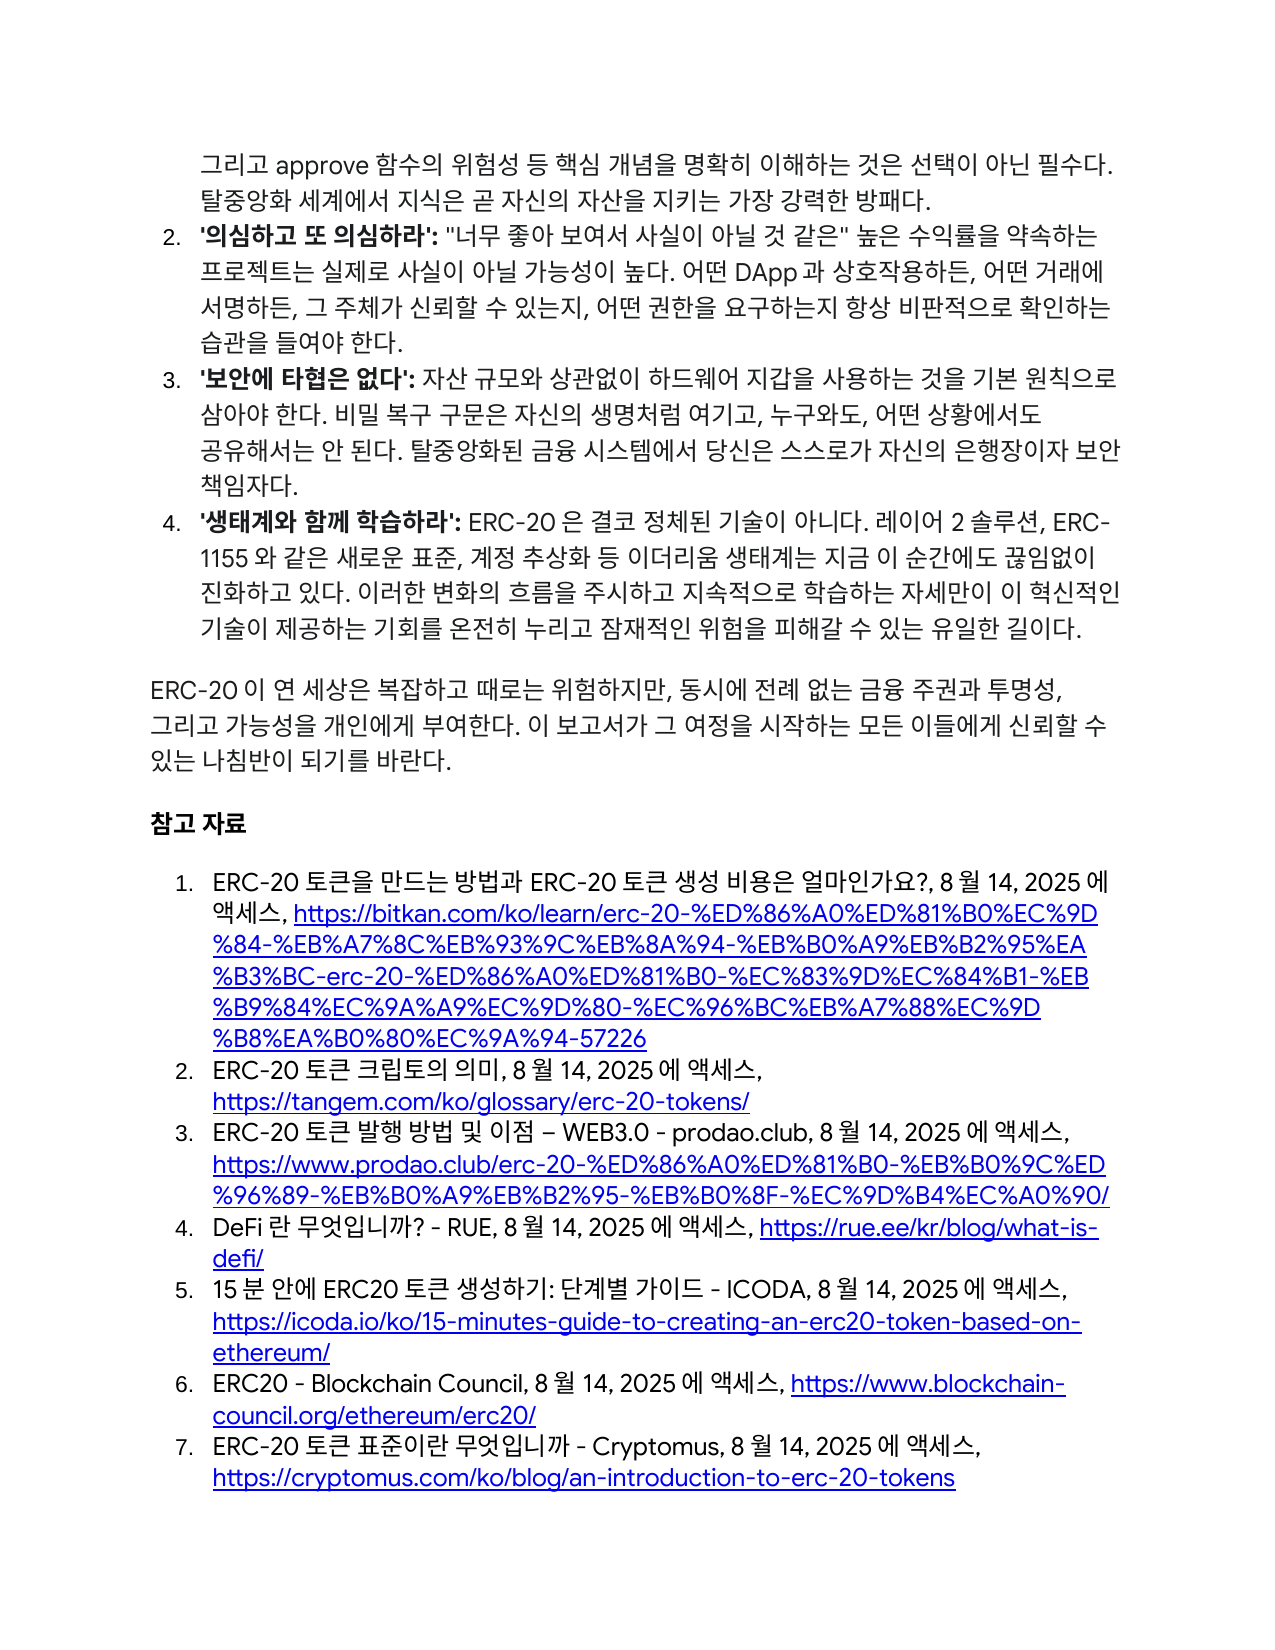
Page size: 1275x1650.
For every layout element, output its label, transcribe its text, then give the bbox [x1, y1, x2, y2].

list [162, 150, 1125, 217]
list '보안에 타협은 없다': 자산 규모와 상관없이 하드웨어 지갑을 사용하는 것을 기본 원칙으로 삼아야 한다. 비밀 복구 구문은 자신의 생명처럼 여기고, 누구와도, 어떤 상황에서도 공유해서는 안 된다. 탈중앙화된 금융 시스템에서 당신은 스스로가 자신의 은행장이자 보안 책임자다. [162, 364, 1125, 503]
list ERC-20 토큰 표준이란 무엇입니까 - Cryptomus, 8월 14, 2025에 액세스, https://cryptomus.com/ko/blog/an-introduction-to-erc-20-tokens [175, 1431, 1125, 1494]
list ERC-20 토큰을 만드는 방법과 ERC-20 토큰 생성 비용은 얼마인가요?, 8월 14, 2025에 액세스, https://bitkan.com/ko/learn/erc-20-%ED%86%A0%ED%81%B0%EC%9D%84-%EB%A7%8C%EB%93%9C%EB%8A%94-%EB%B0%A9%EB%B2%95%EA%B3%BC-erc-20-%ED%86%A0%ED%81%B0-%EC%83%9D%EC%84%B1-%EB%B9%84%EC%9A%A9%EC%9D%80-%EC%96%BC%EB%A7%88%EC%9D%B8%EA%B0%80%EC%9A%94-57226 [175, 867, 1125, 1055]
list ERC-20 토큰 발행 방법 및 이점 – WEB3.0 - prodao.club, 8월 14, 2025에 액세스, https://www.prodao.club/erc-20-%ED%86%A0%ED%81%B0-%EB%B0%9C%ED%96%89-%EB%B0%A9%EB%B2%95-%EB%B0%8F-%EC%9D%B4%EC%A0%90/ [175, 1118, 1125, 1212]
list '생태계와 함께 학습하라': ERC-20은 결코 정체된 기술이 아니다. 레이어 2 솔루션, ERC-1155와 같은 새로운 표준, 계정 추상화 등 이더리움 생태계는 지금 이 순간에도 끊임없이 진화하고 있다. 이러한 변화의 흐름을 주시하고 지속적으로 학습하는 자세만이 이 혁신적인 기술이 제공하는 기회를 온전히 누리고 잠재적인 위험을 피해갈 수 있는 유일한 길이다. [162, 507, 1125, 646]
list ERC-20 토큰 크립토의 의미, 8월 14, 2025에 액세스, https://tangem.com/ko/glossary/erc-20-tokens/ [175, 1055, 1125, 1118]
list '의심하고 또 의심하라': "너무 좋아 보여서 사실이 아닐 것 같은" 높은 수익률을 약속하는 프로젝트는 실제로 사실이 아닐 가능성이 높다. 어떤 DApp과 상호작용하든, 어떤 거래에 서명하든, 그 주체가 신뢰할 수 있는지, 어떤 권한을 요구하는지 항상 비판적으로 확인하는 습관을 들여야 한다. [162, 221, 1125, 360]
list DeFi 란 무엇입니까? - RUE, 8월 14, 2025에 액세스, https://rue.ee/kr/blog/what-is-defi/ [175, 1212, 1125, 1274]
subtitle 참고 자료 [150, 809, 1125, 840]
list ERC20 - Blockchain Council, 8월 14, 2025에 액세스, https://www.blockchain-council.org/ethereum/erc20/ [175, 1368, 1125, 1431]
list 15분 안에 ERC20 토큰 생성하기: 단계별 가이드 - ICODA, 8월 14, 2025에 액세스, https://icoda.io/ko/15-minutes-guide-to-creating-an-erc20-token-based-on-ethereum/ [175, 1274, 1125, 1368]
text ERC-20이 연 세상은 복잡하고 때로는 위험하지만, 동시에 전례 없는 금융 주권과 투명성, 그리고 가능성을 개인에게 부여한다. 이 보고서가 그 여정을 시작하는 모든 이들에게 신뢰할 수 있는 나침반이 되기를 바란다. [150, 675, 1125, 778]
